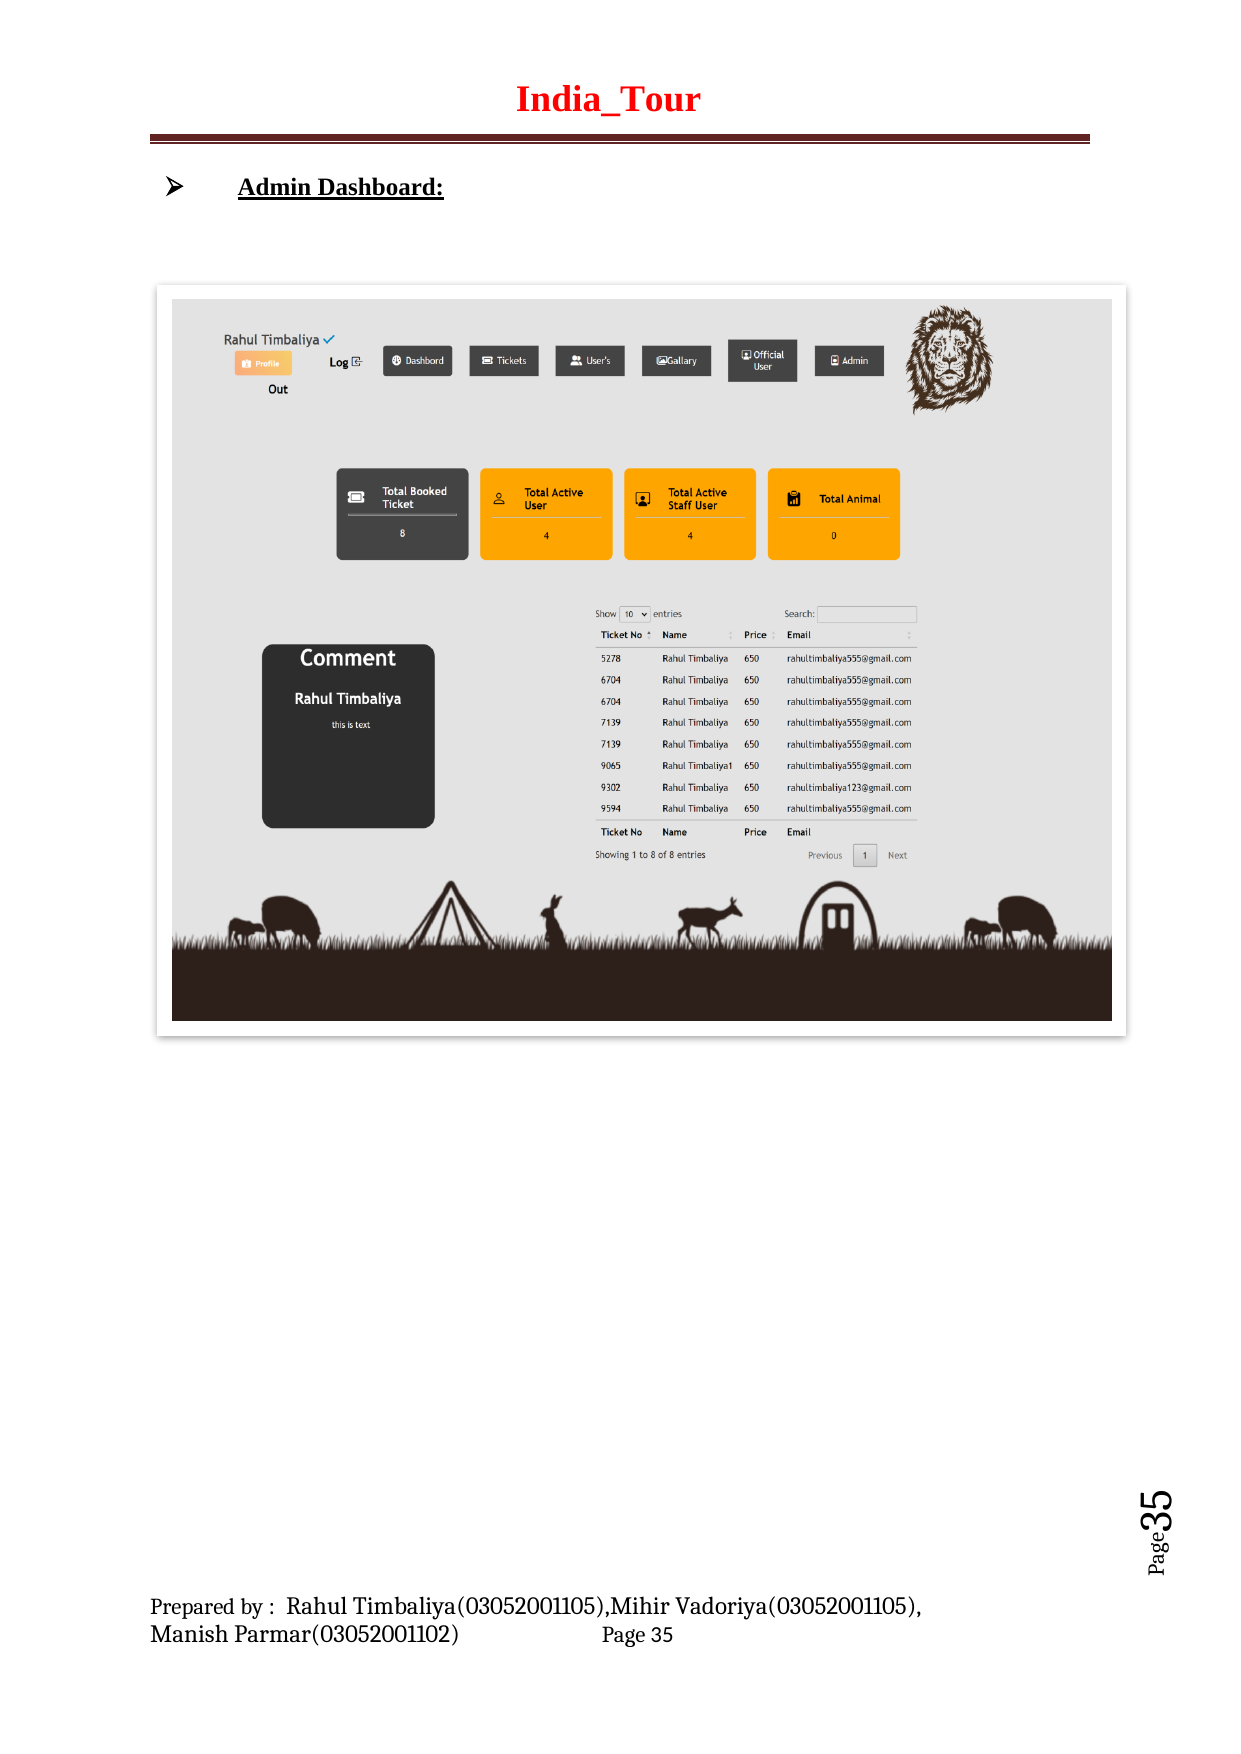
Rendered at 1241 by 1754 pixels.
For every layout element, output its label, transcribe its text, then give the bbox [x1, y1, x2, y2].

picture [172, 299, 1112, 1021]
list Admin Dashboard: [165, 172, 1090, 201]
